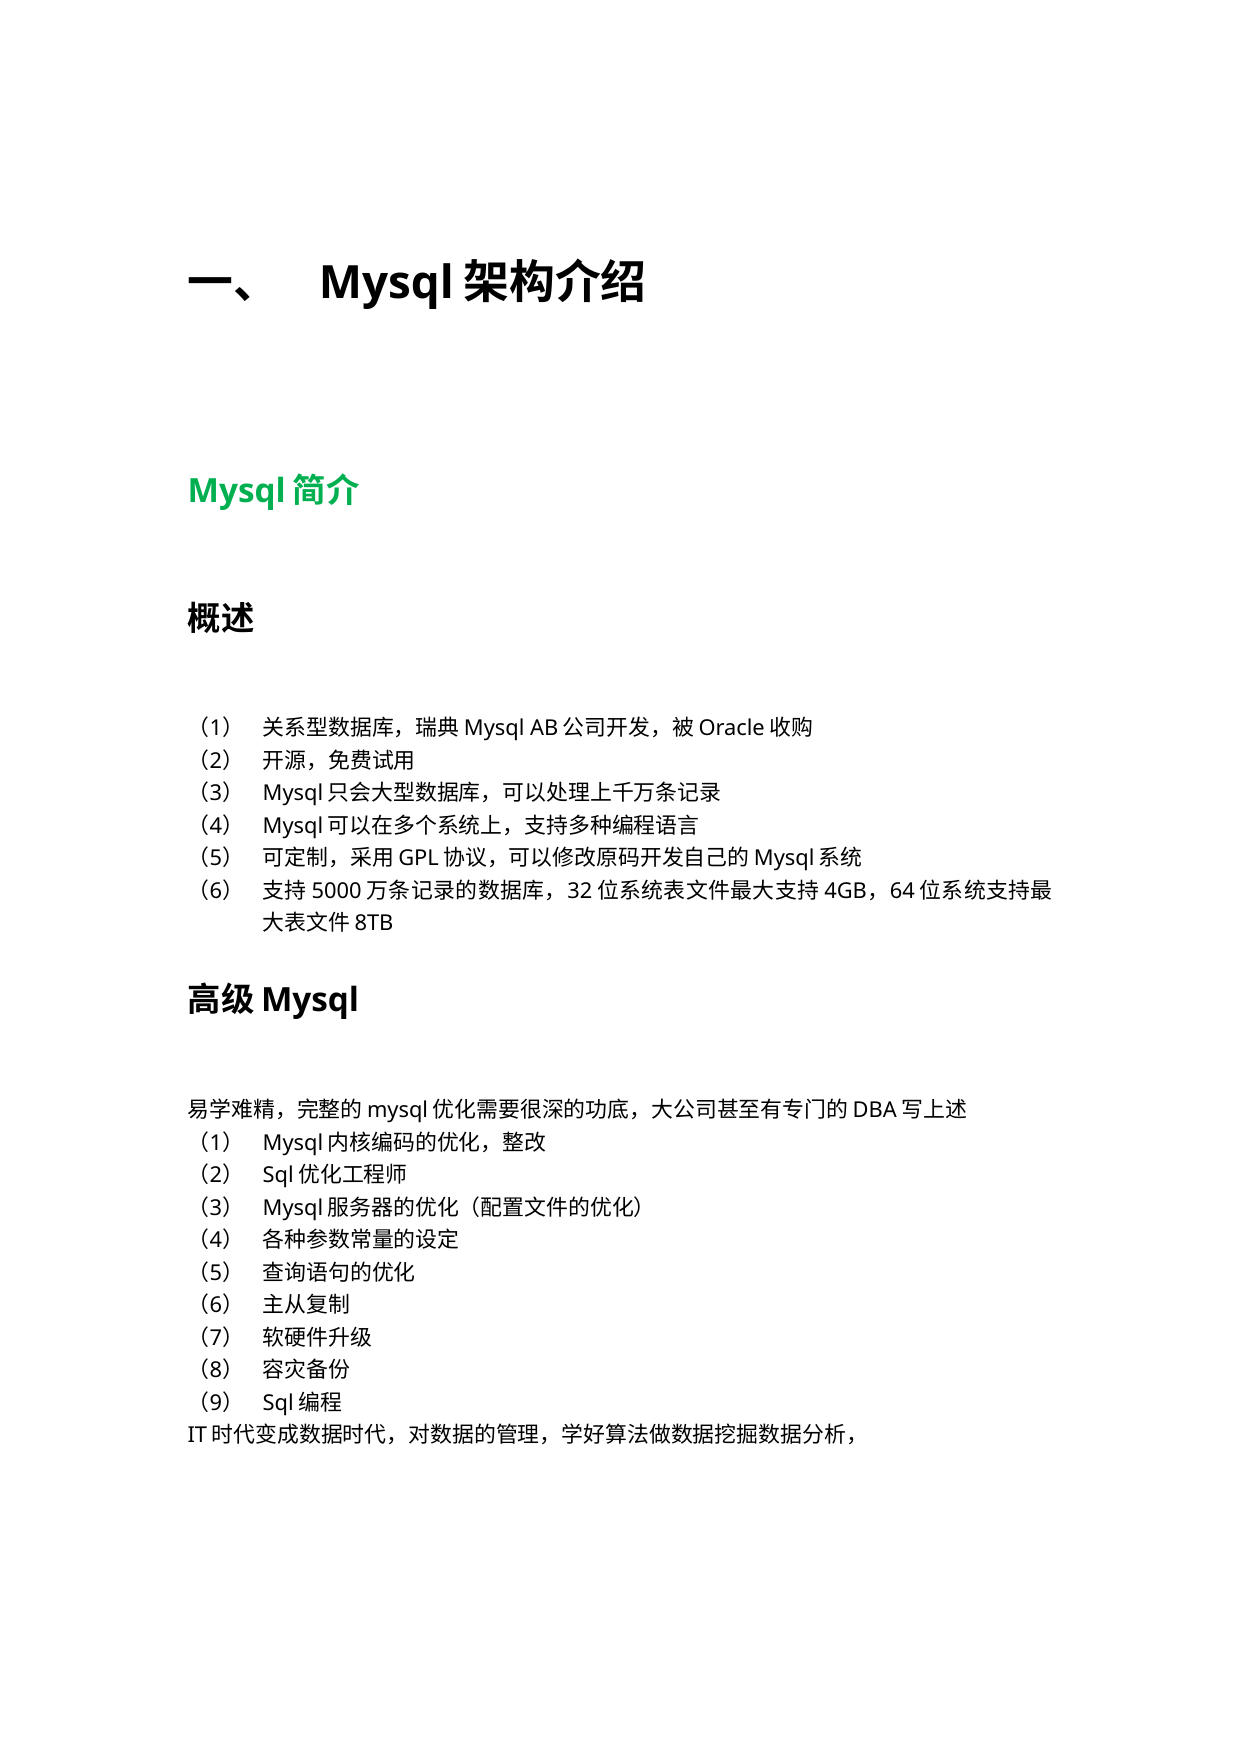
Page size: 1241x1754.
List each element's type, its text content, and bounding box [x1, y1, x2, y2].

subtitle Mysql简介 [187, 456, 1053, 521]
subtitle 高级Mysql [187, 965, 1053, 1030]
list Mysql可以在多个系统上，支持多种编程语言 [187, 808, 1053, 840]
list 容灾备份 [187, 1352, 1053, 1384]
text 易学难精，完整的mysql优化需要很深的功底，大公司甚至有专门的DBA写上述 [187, 1092, 1053, 1124]
list Sql编程 [187, 1384, 1053, 1417]
list 各种参数常量的设定 [187, 1222, 1053, 1254]
list 主从复制 [187, 1287, 1053, 1319]
subtitle 概述 [187, 583, 1053, 648]
list Mysql只会大型数据库，可以处理上千万条记录 [187, 775, 1053, 808]
list Sql优化工程师 [187, 1157, 1053, 1189]
list 软硬件升级 [187, 1319, 1053, 1352]
list 开源，免费试用 [187, 743, 1053, 775]
list 支持5000万条记录的数据库，32位系统表文件最大支持4GB，64位系统支持最大表文件8TB [187, 873, 1053, 938]
list Mysql服务器的优化（配置文件的优化） [187, 1189, 1053, 1222]
subtitle Mysql架构介绍 [187, 230, 1053, 327]
list 查询语句的优化 [187, 1254, 1053, 1287]
list 可定制，采用GPL协议，可以修改原码开发自己的Mysql系统 [187, 840, 1053, 873]
text IT时代变成数据时代，对数据的管理，学好算法做数据挖掘数据分析， [187, 1417, 1053, 1449]
list Mysql内核编码的优化，整改 [187, 1124, 1053, 1157]
list 关系型数据库，瑞典Mysql AB公司开发，被Oracle收购 [187, 710, 1053, 743]
